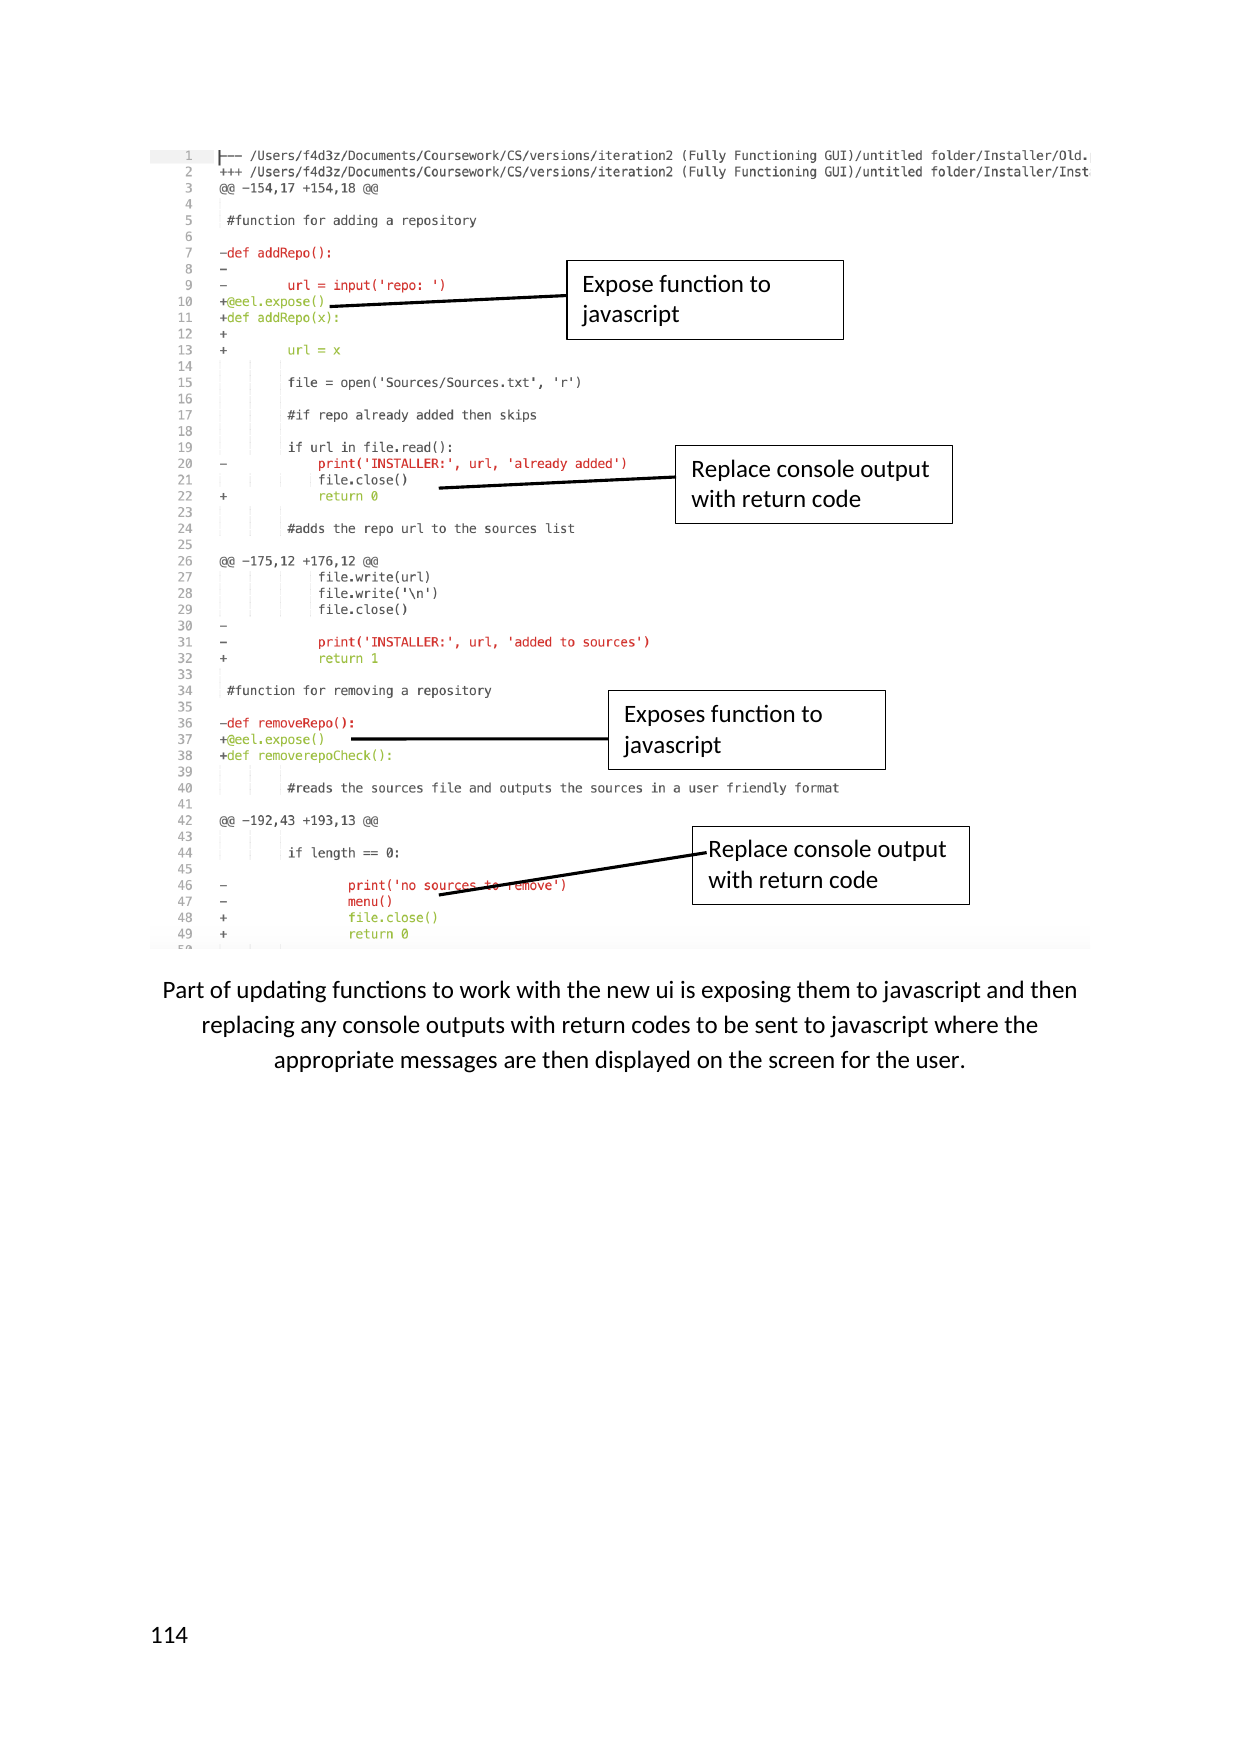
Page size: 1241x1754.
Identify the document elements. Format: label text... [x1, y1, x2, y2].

picture [150, 150, 1091, 949]
text Part of updating functions to work with the new ui is exposing them to javascript and then replacing any console outputs with return codes to be sent to javascript where the appropriate messages are then displayed on the screen for the user. [150, 974, 1090, 1074]
